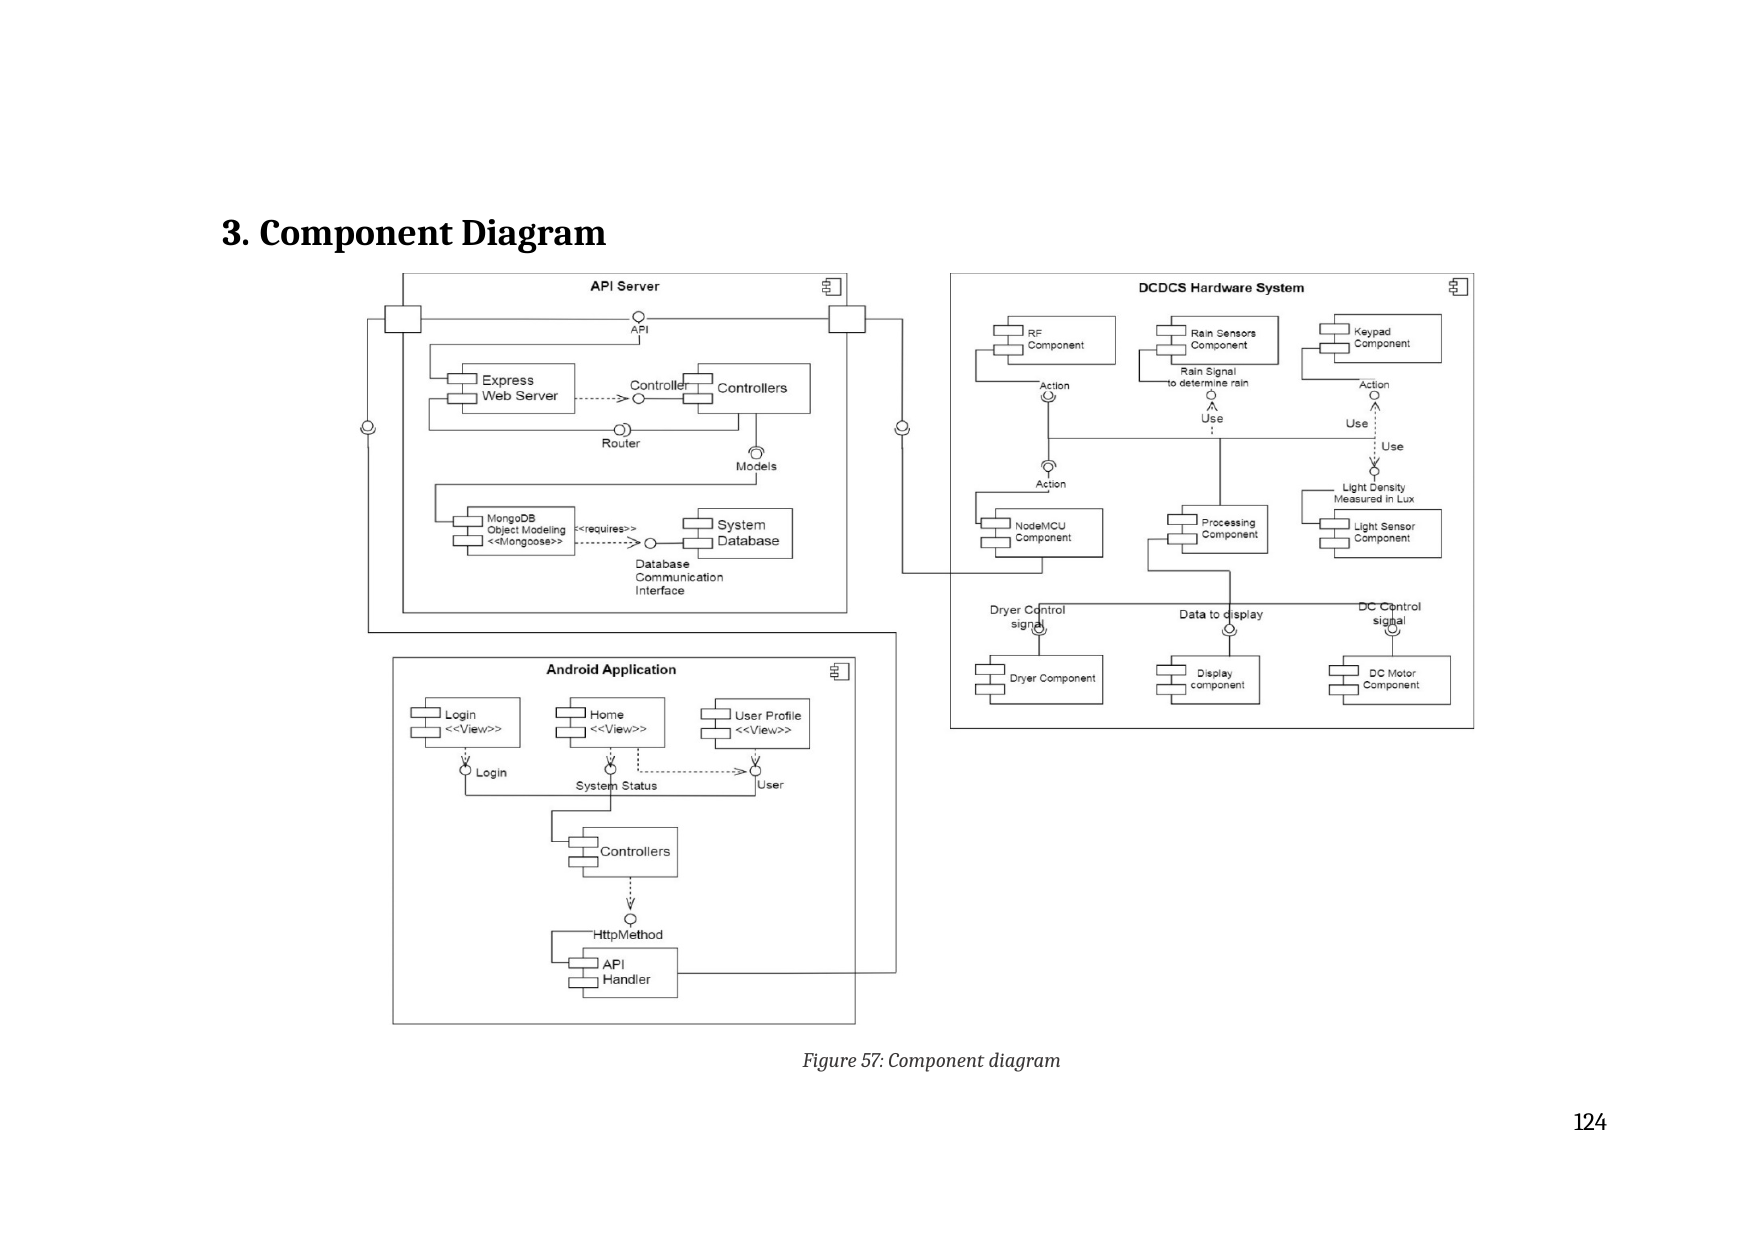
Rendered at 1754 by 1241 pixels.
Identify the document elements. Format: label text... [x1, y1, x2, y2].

picture [355, 273, 1475, 1025]
subtitle Component Diagram [222, 211, 1607, 254]
